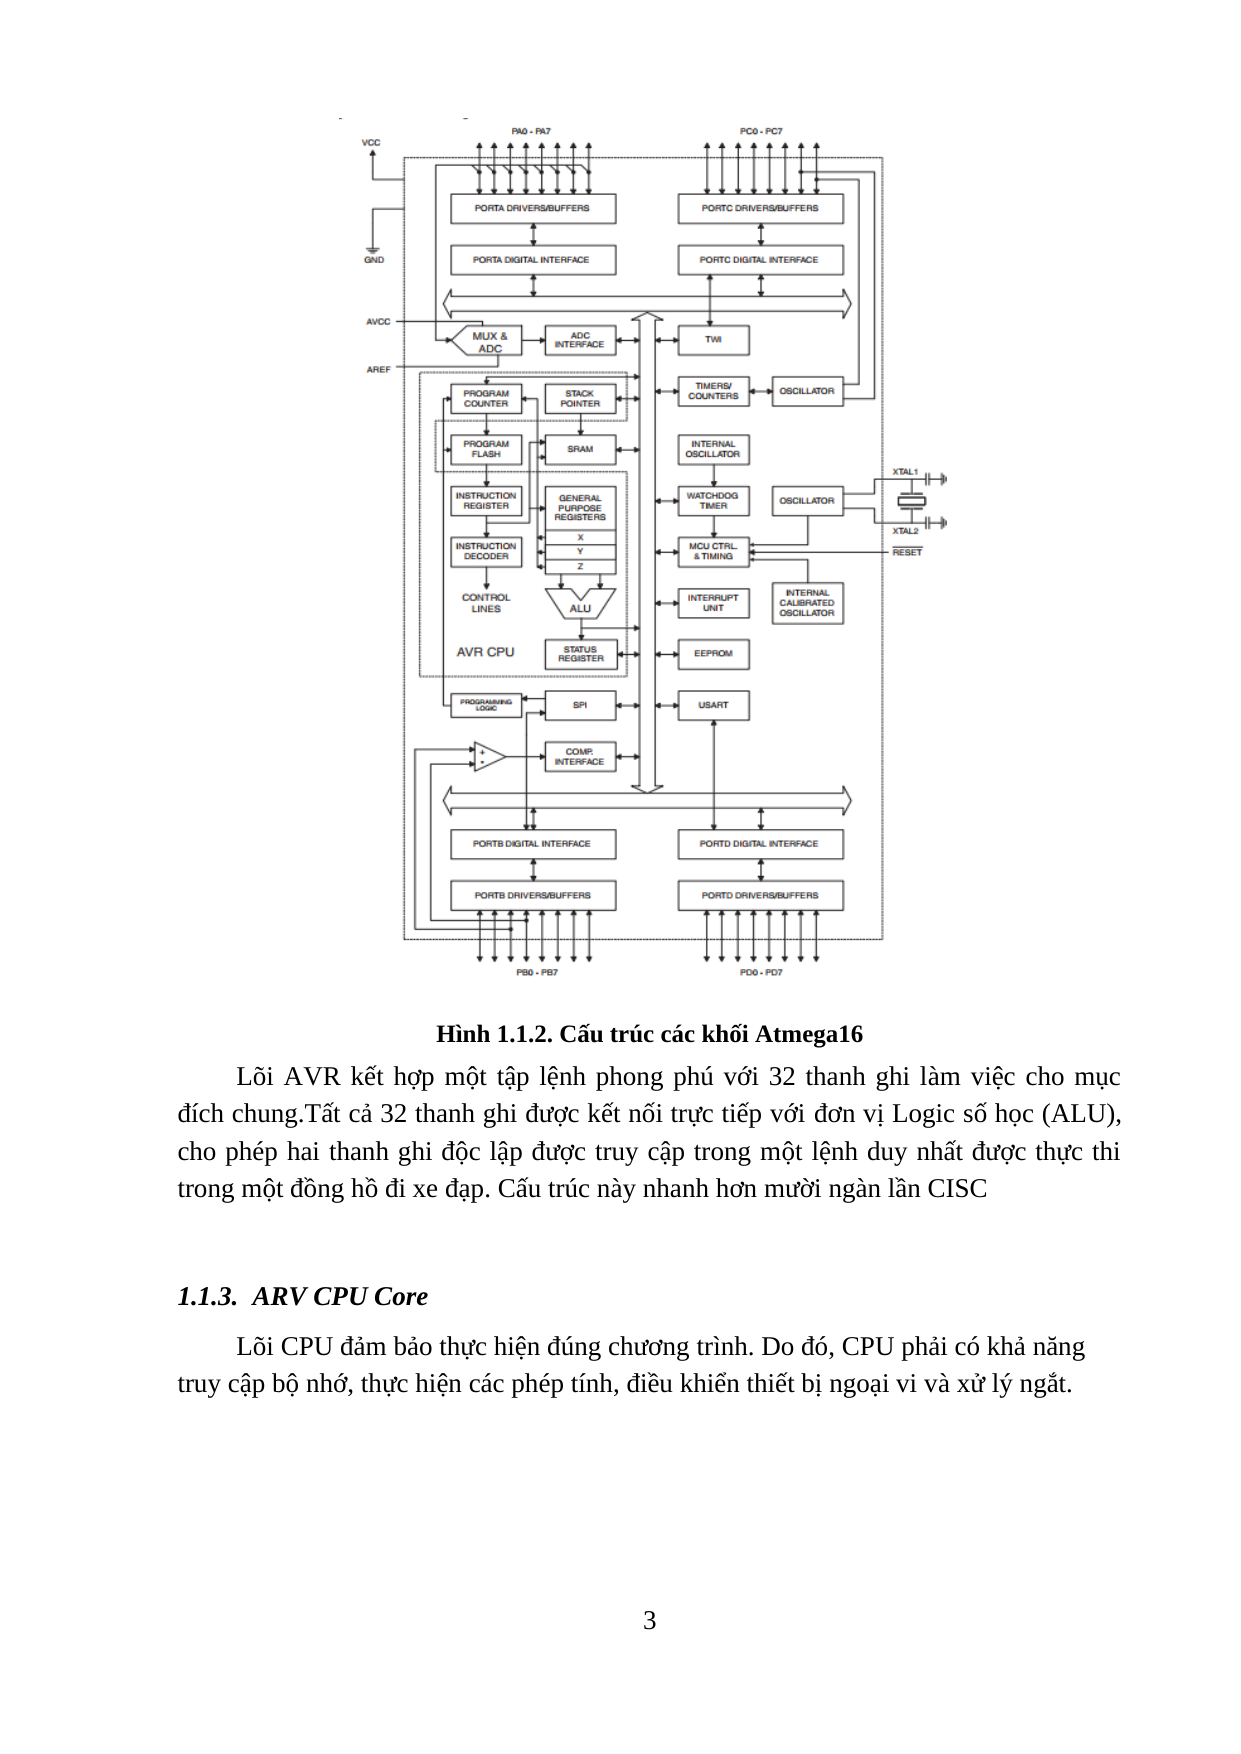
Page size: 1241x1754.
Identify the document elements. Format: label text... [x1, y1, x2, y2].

text Lõi CPU đảm bảo thực hiện đúng chương trình. Do đó, CPU phải có khả năng truy cập bộ nhớ, thực hiện các phép tính, điều khiển thiết bị ngoại vi và xử lý ngắt. [177, 1329, 1122, 1398]
picture [339, 118, 961, 1001]
subtitle ARV CPU Core [177, 1280, 1122, 1311]
text Lõi AVR kết hợp một tập lệnh phong phú với 32 thanh ghi làm việc cho mục đích chung.Tất cả 32 thanh ghi được kết nối trực tiếp với đơn vị Logic số học (ALU), cho phép hai thanh ghi độc lập được truy cập trong một lệnh duy nhất được thực thi trong một đồng hồ đi xe đạp. Cấu trúc này nhanh hơn mười ngàn lần CISC [177, 1060, 1122, 1203]
text Hình 1.1.2. Cấu trúc các khối Atmega16 [177, 1019, 1122, 1047]
